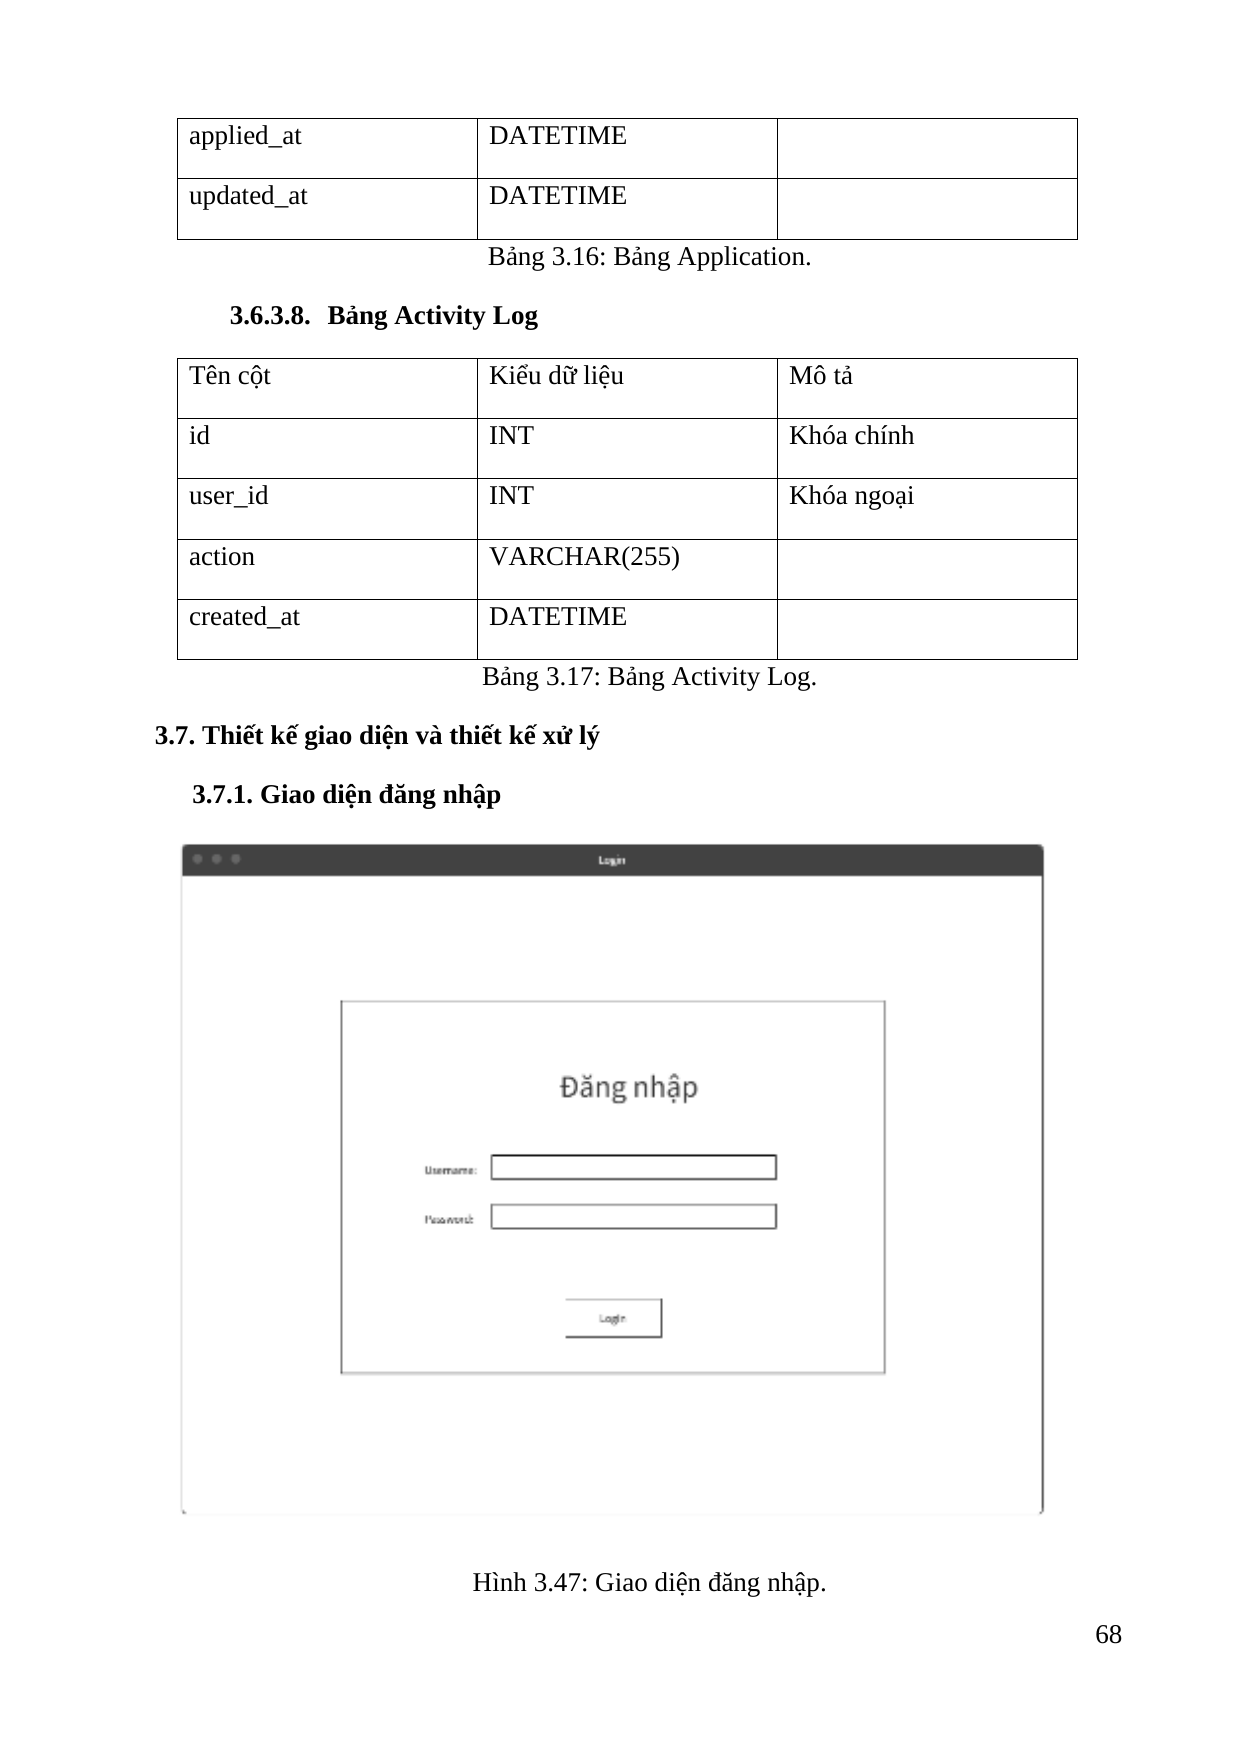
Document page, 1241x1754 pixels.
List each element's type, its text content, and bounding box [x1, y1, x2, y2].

table_cell [778, 179, 1077, 238]
picture [177, 837, 1064, 1538]
table_cell DATETIME [478, 179, 777, 238]
table_cell VARCHAR(255) [478, 540, 777, 599]
subtitle Bảng Activity Log [229, 299, 1122, 330]
table_cell created_at [178, 600, 477, 659]
table_header Tên cột [178, 359, 477, 418]
table_header Mô tả [778, 359, 1077, 418]
table_cell [778, 119, 1077, 178]
table_cell INT [478, 479, 777, 538]
table_cell updated_at [178, 179, 477, 238]
table_cell [778, 540, 1077, 599]
table_cell [778, 600, 1077, 659]
table_cell action [178, 540, 477, 599]
table_cell Khóa chính [778, 419, 1077, 478]
table_cell DATETIME [478, 600, 777, 659]
table_cell user_id [178, 479, 477, 538]
table_cell applied_at [178, 119, 477, 178]
table_cell Khóa ngoại [778, 479, 1077, 538]
subtitle Giao diện đăng nhập [192, 778, 1122, 809]
table_cell INT [478, 419, 777, 478]
table_cell DATETIME [478, 119, 777, 178]
table_cell id [178, 419, 477, 478]
table_header Kiểu dữ liệu [478, 359, 777, 418]
subtitle Thiết kế giao diện và thiết kế xử lý [154, 719, 1122, 750]
